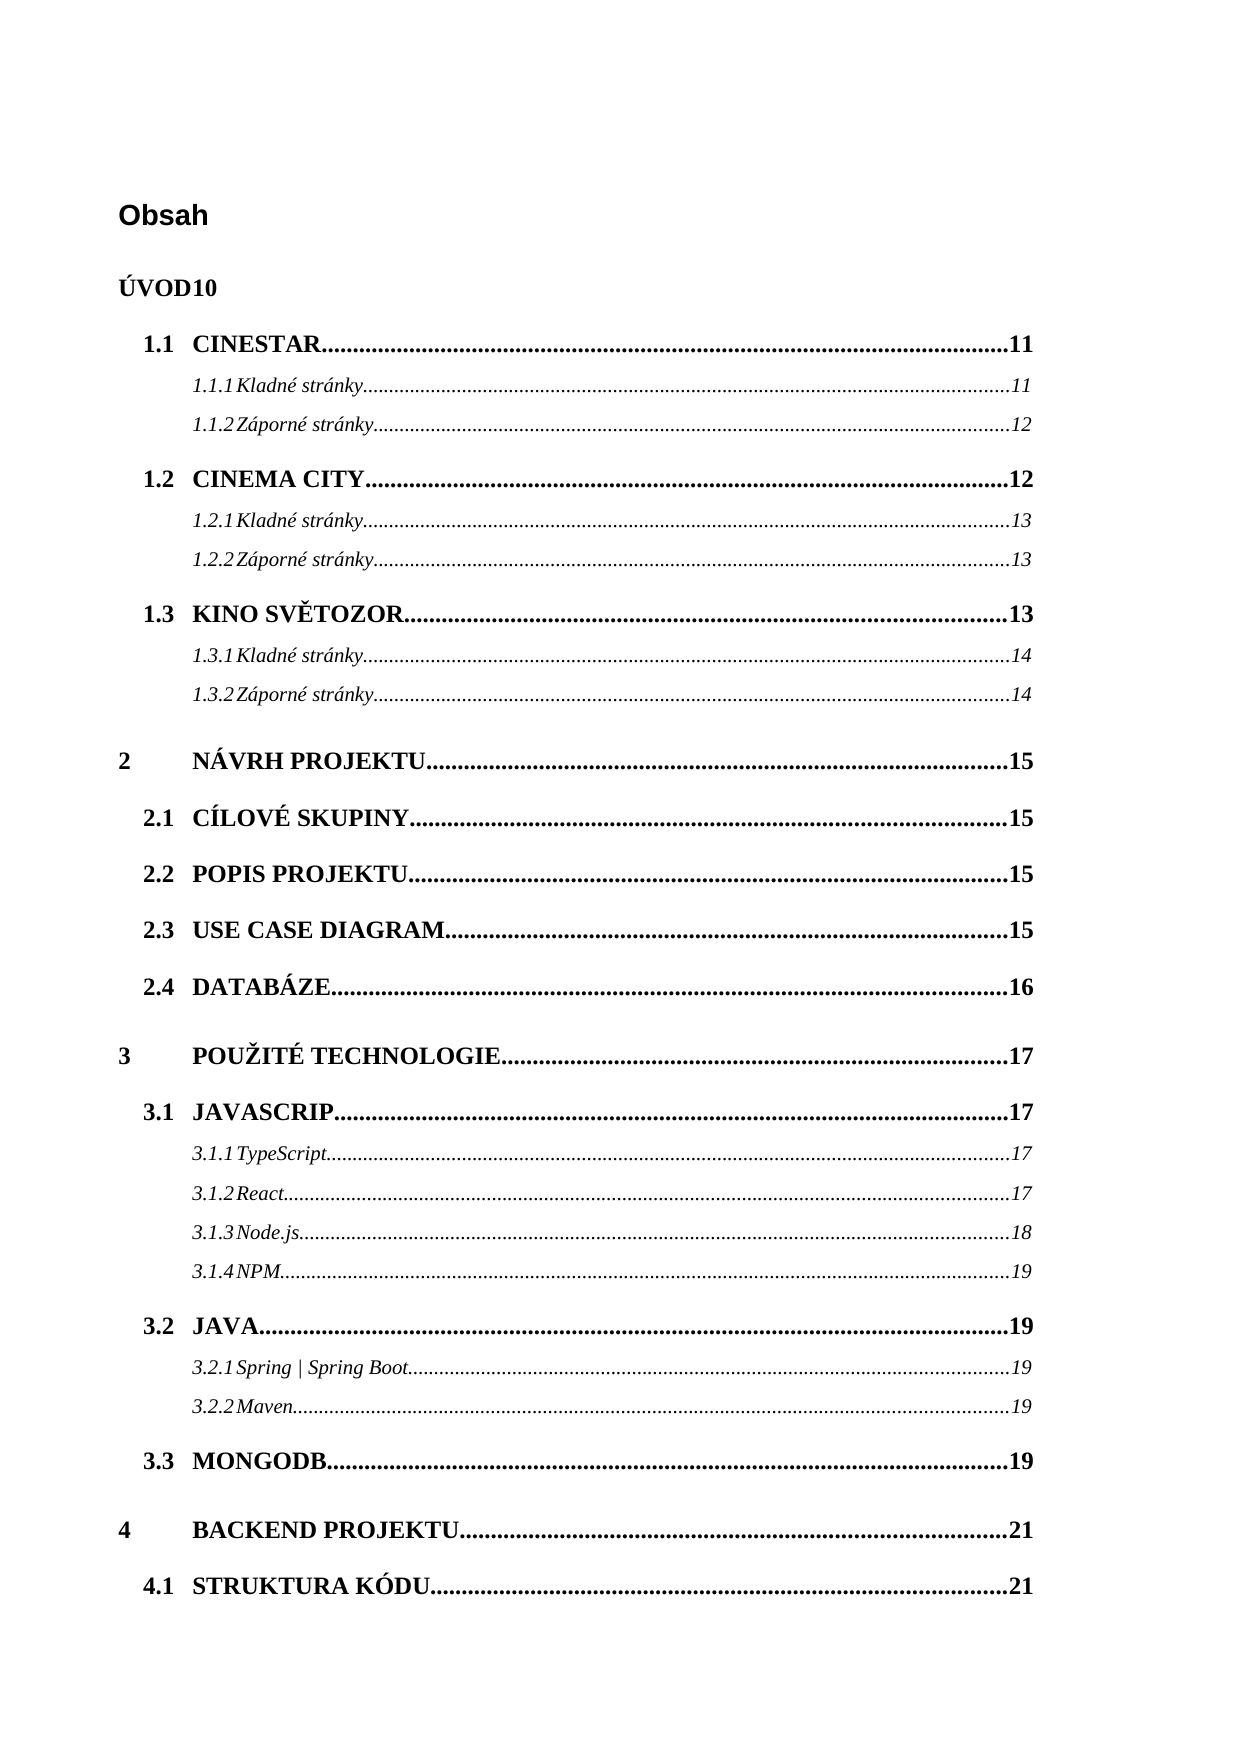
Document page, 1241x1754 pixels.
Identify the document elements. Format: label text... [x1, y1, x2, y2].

text 3.2.1 Spring | Spring Boot 19 [192, 1355, 1033, 1379]
text 3.1.4 NPM 19 [192, 1259, 1033, 1283]
text 3.1 JavaScrip 17 [143, 1097, 1033, 1126]
text 3.2.2 Maven 19 [192, 1394, 1033, 1418]
text 4.1 Struktura kódu 21 [143, 1571, 1033, 1600]
text 1.2.1 Kladné stránky 13 [192, 508, 1033, 532]
text 3.3 MongoDB 19 [143, 1446, 1033, 1475]
text 2.2 Popis projektu 15 [143, 859, 1033, 888]
text 1.1 CineStar 11 [143, 329, 1033, 357]
text 2 Návrh projektu 15 [118, 746, 1033, 775]
text 3.1.1 TypeScript 17 [192, 1141, 1033, 1165]
text 1.3.2 Záporné stránky 14 [192, 682, 1033, 706]
text 4 Backend projektu 21 [118, 1515, 1033, 1544]
text 2.4 Databáze 16 [143, 972, 1033, 1001]
text 3.2 Java 19 [143, 1311, 1033, 1340]
text 1.2.2 Záporné stránky 13 [192, 547, 1033, 571]
text 3 Použité technologie 17 [118, 1041, 1033, 1070]
text 3.1.2 React 17 [192, 1181, 1033, 1205]
text 1.3.1 Kladné stránky 14 [192, 643, 1033, 667]
text 1.3 Kino Světozor 13 [143, 599, 1033, 627]
text 1.1.1 Kladné stránky 11 [192, 373, 1033, 397]
text Úvod 10 [118, 273, 1033, 302]
text 2.3 Use Case diagram 15 [143, 916, 1033, 944]
text 1.1.2 Záporné stránky 12 [192, 412, 1033, 436]
text 3.1.3 Node.js 18 [192, 1220, 1033, 1244]
text 1.2 Cinema City 12 [143, 464, 1033, 492]
text 2.1 Cílové skupiny 15 [143, 803, 1033, 831]
text Obsah [118, 198, 1033, 231]
